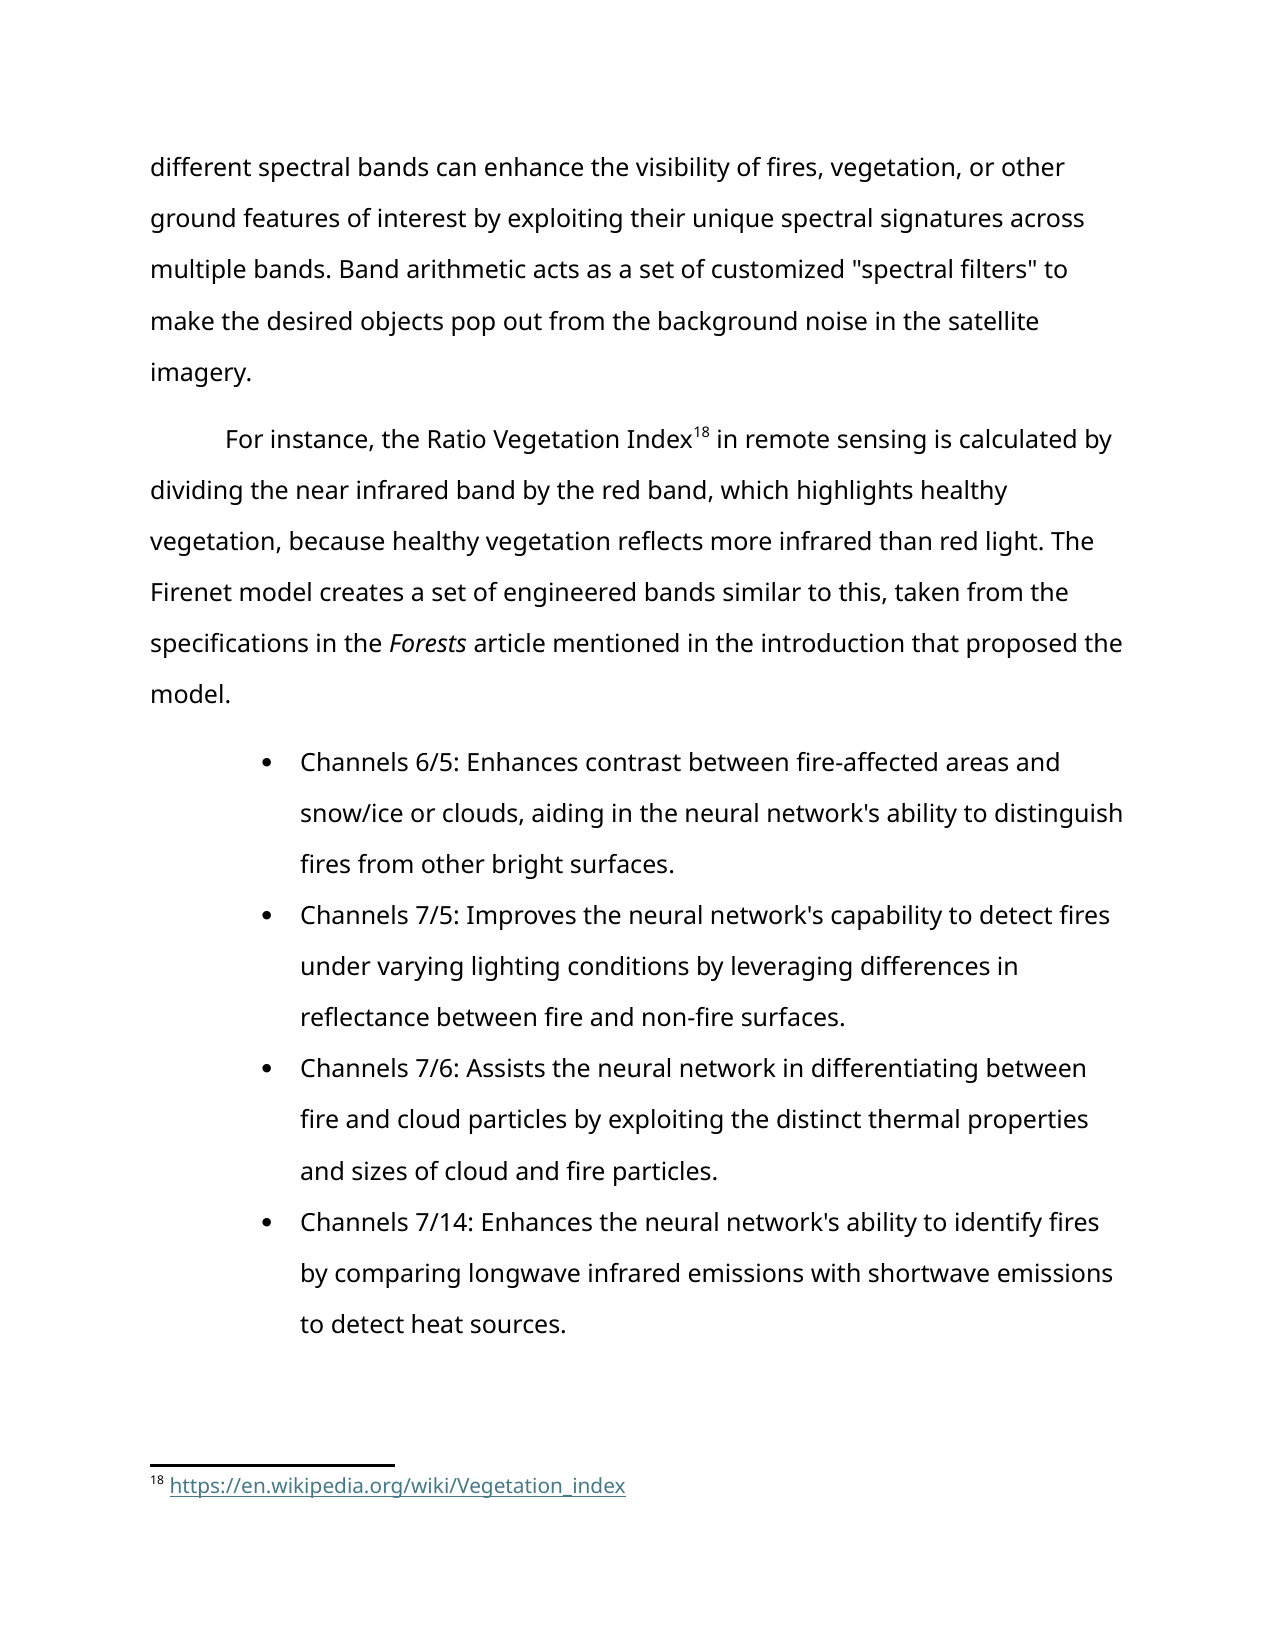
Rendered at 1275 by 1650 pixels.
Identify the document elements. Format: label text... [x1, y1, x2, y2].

list Channels 7/5: Improves the neural network's capability to detect fires under varying lighting conditions by leveraging differences in reflectance between fire and non-fire surfaces. [262, 898, 1125, 1034]
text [150, 150, 1125, 388]
list Channels 7/6: Assists the neural network in differentiating between fire and cloud particles by exploiting the distinct thermal properties and sizes of cloud and fire particles. [262, 1051, 1125, 1187]
list Channels 7/14: Enhances the neural network's ability to identify fires by comparing longwave infrared emissions with shortwave emissions to detect heat sources. [262, 1204, 1125, 1340]
text For instance, the Ratio Vegetation Index in remote sensing is calculated by dividing the near infrared band by the red band, which highlights healthy vegetation, because healthy vegetation reflects more infrared than red light. The Firenet model creates a set of engineered bands similar to this, taken from the specifications in the Forests article mentioned in the introduction that proposed the model. [150, 422, 1125, 711]
list Channels 6/5: Enhances contrast between fire-affected areas and snow/ice or clouds, aiding in the neural network's ability to distinguish fires from other bright surfaces. [262, 745, 1125, 881]
